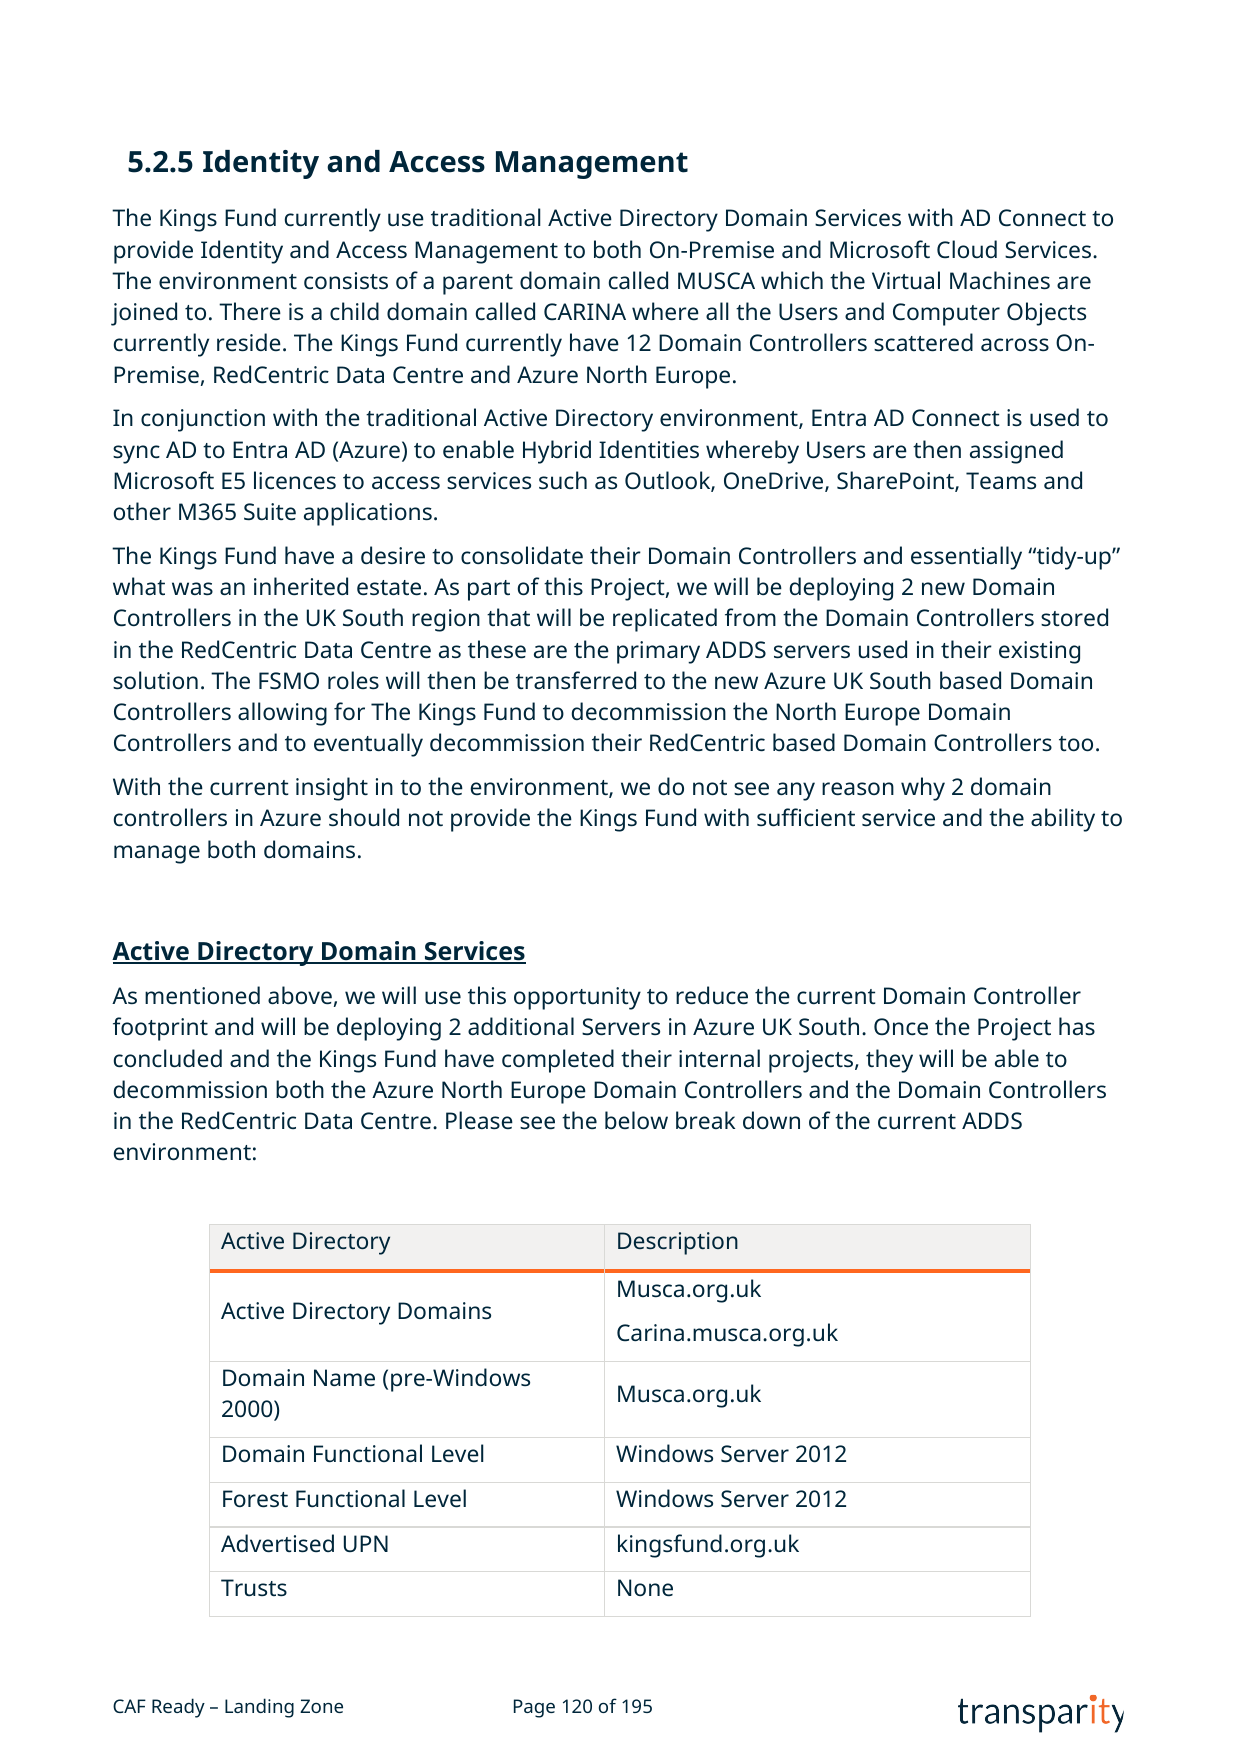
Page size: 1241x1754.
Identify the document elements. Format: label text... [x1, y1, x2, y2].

subtitle Active Directory Domain Services [112, 933, 1128, 968]
table_cell kingsfund.org.uk [605, 1528, 1030, 1571]
subtitle Identity and Access Management [127, 142, 1128, 181]
text With the current insight in to the environment, we do not see any reason why 2 domain controllers in Azure should not provide the Kings Fund with sufficient service and the ability to manage both domains. [112, 771, 1128, 865]
text As mentioned above, we will use this opportunity to reduce the current Domain Controller footprint and will be deploying 2 additional Servers in Azure UK South. Once the Project has concluded and the Kings Fund have completed their internal projects, they will be able to decommission both the Azure North Europe Domain Controllers and the Domain Controllers in the RedCentric Data Centre. Please see the below break down of the current ADDS environment: [112, 980, 1128, 1168]
table_cell None [605, 1572, 1030, 1616]
table_cell Musca.org.uk [605, 1362, 1030, 1437]
table_cell Forest Functional Level [210, 1483, 604, 1526]
table_cell Advertised UPN [210, 1528, 604, 1571]
table_cell Domain Name (pre-Windows 2000) [210, 1362, 604, 1437]
table_cell Windows Server 2012 [605, 1483, 1030, 1526]
table_cell Musca.org.uk Carina.musca.org.uk [605, 1273, 1030, 1361]
table_cell Domain Functional Level [210, 1438, 604, 1482]
picture [957, 1694, 1124, 1733]
table_header Description [605, 1225, 1030, 1269]
text The Kings Fund currently use traditional Active Directory Domain Services with AD Connect to provide Identity and Access Management to both On-Premise and Microsoft Cloud Services. The environment consists of a parent domain called MUSCA which the Virtual Machines are joined to. There is a child domain called CARINA where all the Users and Computer Objects currently reside. The Kings Fund currently have 12 Domain Controllers scattered across On-Premise, RedCentric Data Centre and Azure North Europe. [112, 202, 1128, 390]
table_cell Windows Server 2012 [605, 1438, 1030, 1482]
text The Kings Fund have a desire to consolidate their Domain Controllers and essentially “tidy-up” what was an inherited estate. As part of this Project, we will be deploying 2 new Domain Controllers in the UK South region that will be replicated from the Domain Controllers stored in the RedCentric Data Centre as these are the primary ADDS servers used in their existing solution. The FSMO roles will then be transferred to the new Azure UK South based Domain Controllers allowing for The Kings Fund to decommission the North Europe Domain Controllers and to eventually decommission their RedCentric based Domain Controllers too. [112, 540, 1128, 758]
table_cell Trusts [210, 1572, 604, 1616]
table_header Active Directory [210, 1225, 604, 1269]
table_cell Active Directory Domains [210, 1273, 604, 1361]
text In conjunction with the traditional Active Directory environment, Entra AD Connect is used to sync AD to Entra AD (Azure) to enable Hybrid Identities whereby Users are then assigned Microsoft E5 licences to access services such as Outlook, OneDrive, SharePoint, Teams and other M365 Suite applications. [112, 402, 1128, 527]
